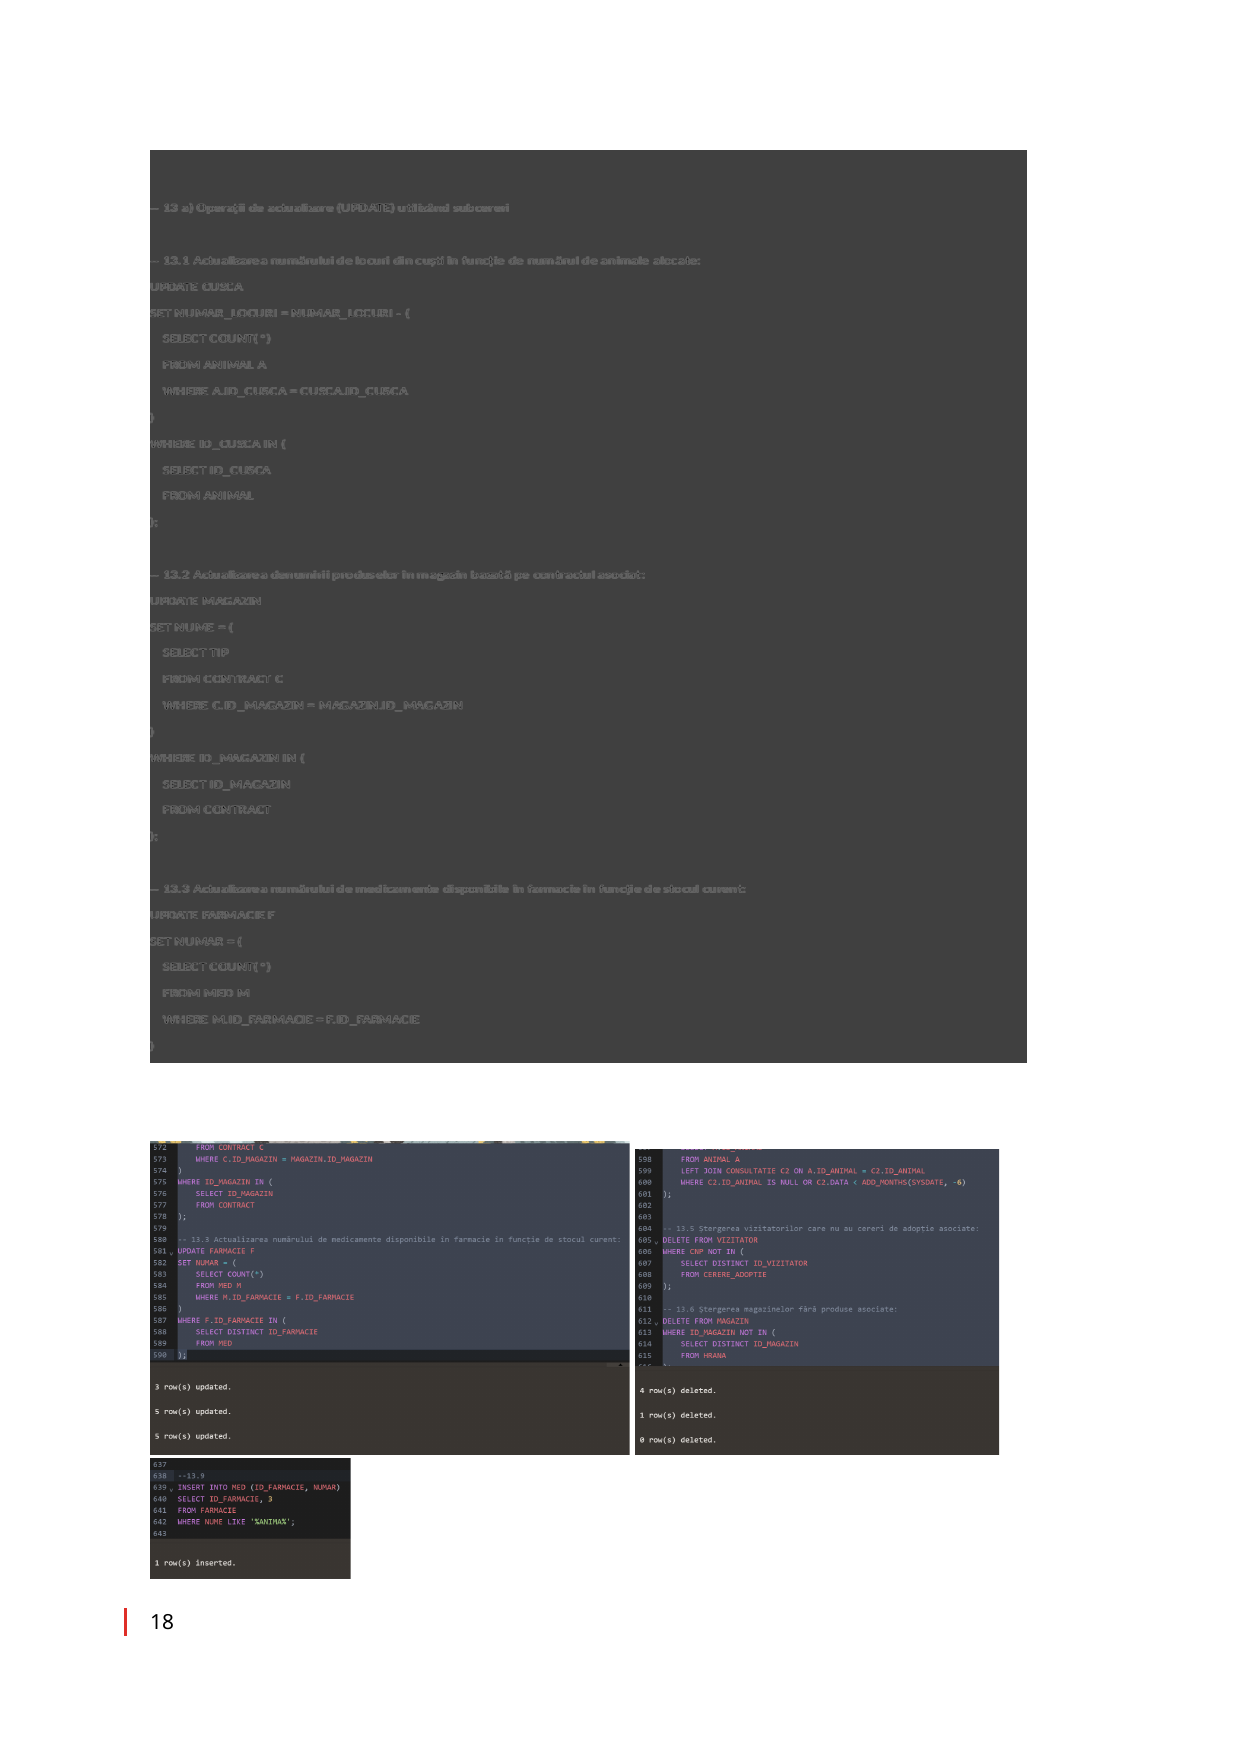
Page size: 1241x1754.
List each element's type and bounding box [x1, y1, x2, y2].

picture [150, 1458, 351, 1579]
picture [150, 1141, 630, 1455]
picture [635, 1149, 1000, 1455]
